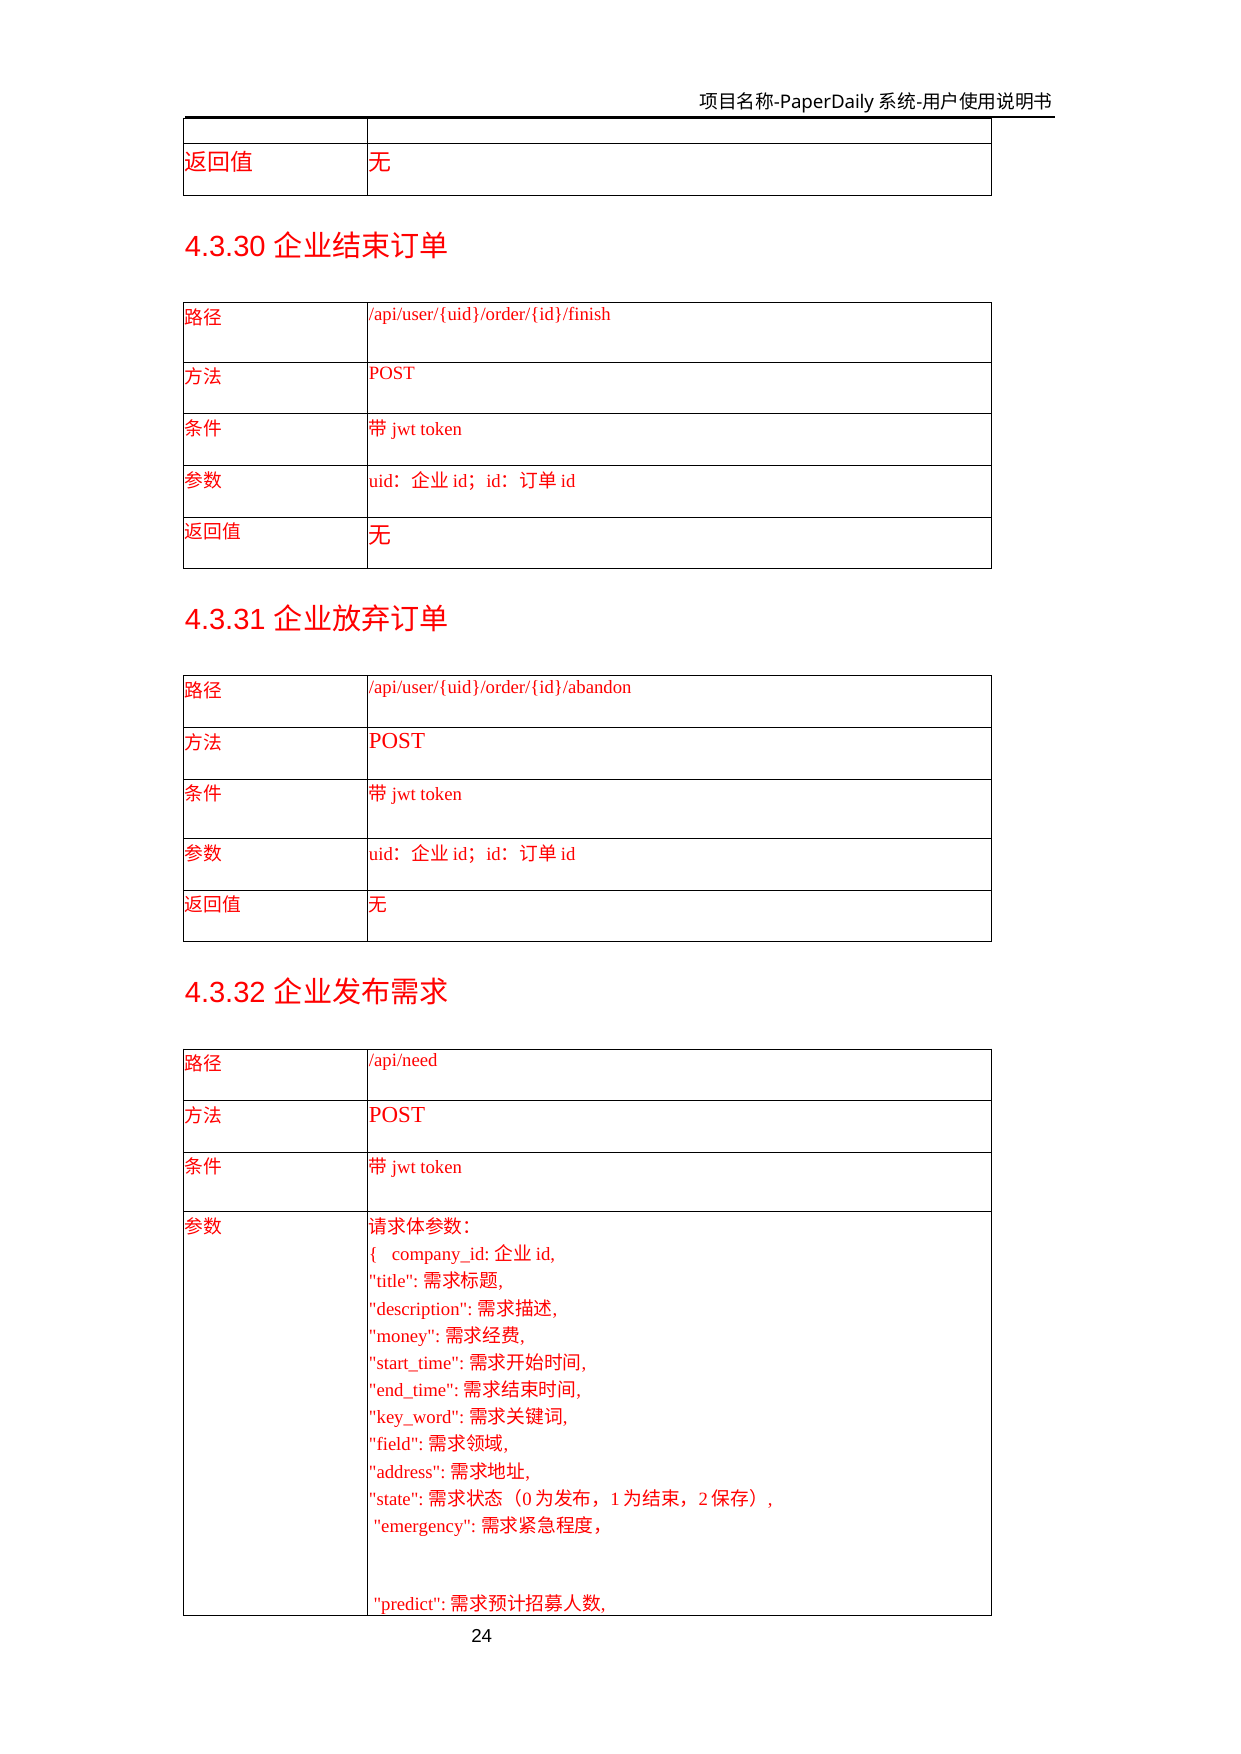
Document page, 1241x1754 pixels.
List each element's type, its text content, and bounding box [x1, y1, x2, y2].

table_cell 条件 [184, 780, 367, 838]
table_cell 返回值 [184, 891, 367, 941]
table_header /api/user/{uid}/order/{id}/abandon [368, 676, 991, 727]
table_cell 参数 [184, 839, 367, 889]
table_cell 带 jwt token [368, 1153, 991, 1211]
table_cell POST [368, 363, 991, 413]
table_cell 返回值 [184, 144, 367, 195]
table_cell 返回值 [184, 518, 367, 568]
table_header 路径 [184, 303, 367, 362]
table_cell 条件 [184, 1153, 367, 1211]
table_cell uid：企业id；id：订单id [368, 839, 991, 889]
table_cell 无 [368, 518, 991, 568]
table_cell 带 jwt token [368, 414, 991, 465]
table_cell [368, 1212, 991, 1615]
table_header 路径 [184, 1050, 367, 1100]
table_cell 方法 [184, 728, 367, 778]
table_header 路径 [184, 676, 367, 727]
table_cell 参数 [184, 1212, 367, 1615]
table_cell 条件 [184, 414, 367, 465]
table_cell 参数 [184, 466, 367, 516]
subtitle 4.3.32 企业发布需求 [184, 969, 1058, 1011]
table_cell 参数 [184, 119, 367, 143]
table_cell 方法 [184, 1101, 367, 1152]
table_header /api/need [368, 1050, 991, 1100]
table_header /api/user/{uid}/order/{id}/finish [368, 303, 991, 362]
table_cell POST [368, 1101, 991, 1152]
table_cell 方法 [184, 363, 367, 413]
subtitle 4.3.31 企业放弃订单 [184, 596, 1058, 638]
table_cell POST [368, 728, 991, 778]
subtitle 4.3.30 企业结束订单 [184, 222, 1058, 265]
table_cell 带 jwt token [368, 780, 991, 838]
table_cell uid：企业id；id：订单id [368, 466, 991, 516]
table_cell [368, 119, 991, 143]
table_cell 无 [368, 144, 991, 195]
table_cell 无 [368, 891, 991, 941]
